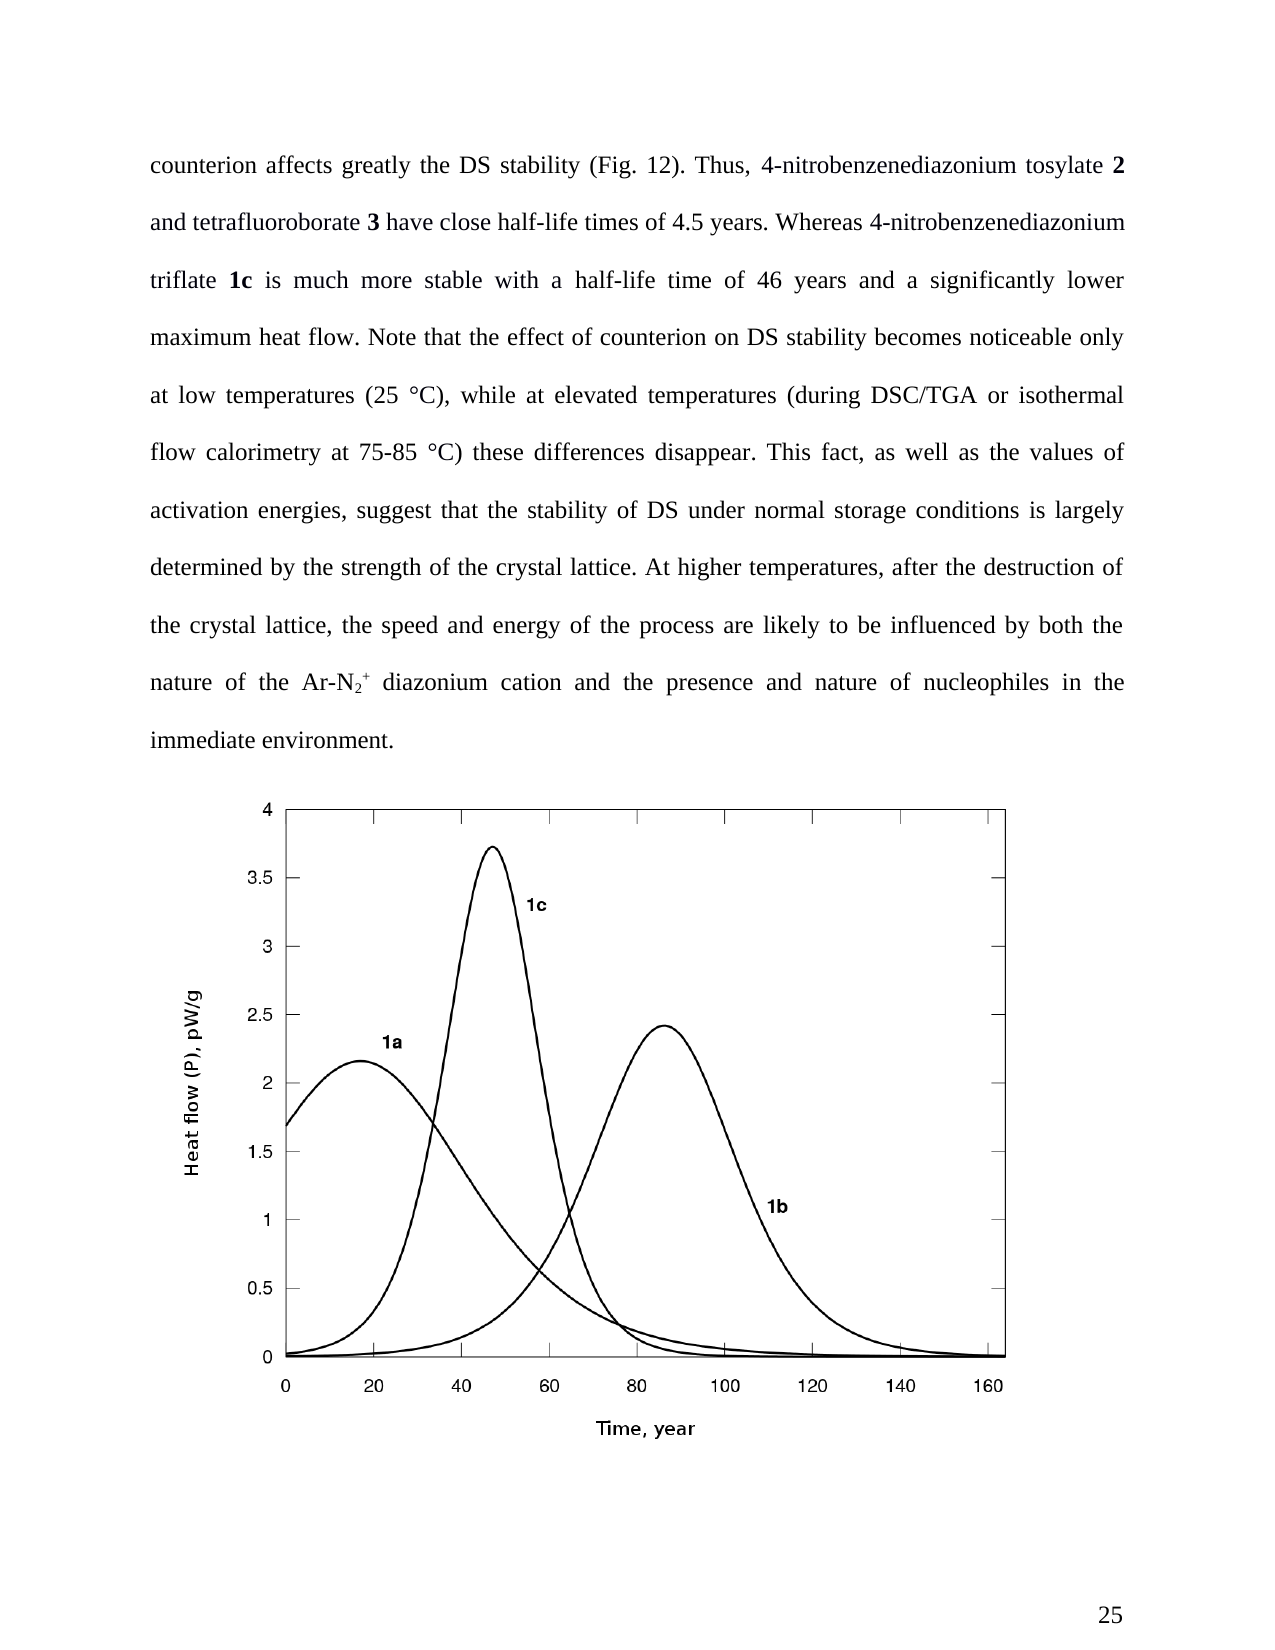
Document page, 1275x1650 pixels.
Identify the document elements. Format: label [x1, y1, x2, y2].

text [150, 150, 1125, 754]
picture [171, 782, 1045, 1449]
